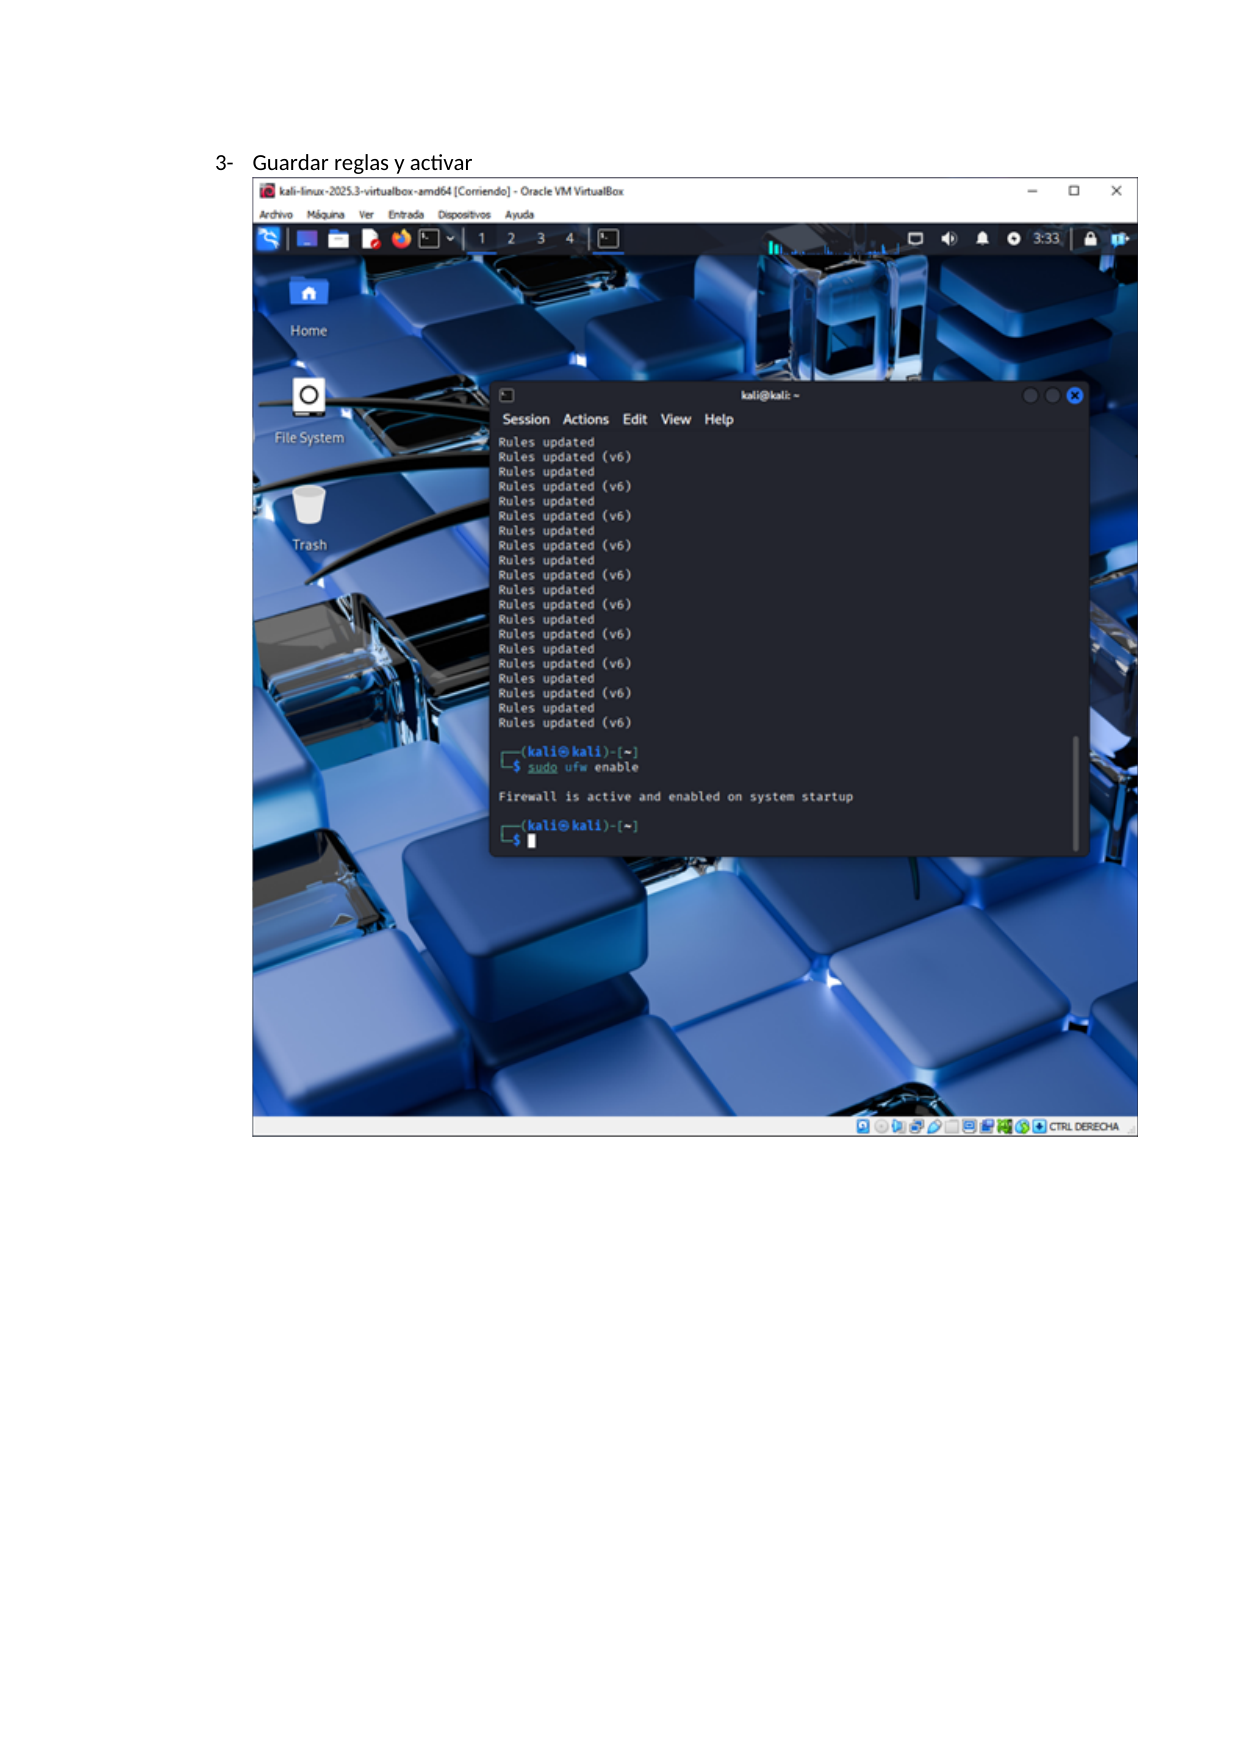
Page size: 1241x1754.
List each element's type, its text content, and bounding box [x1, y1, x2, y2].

picture [252, 177, 1138, 1137]
